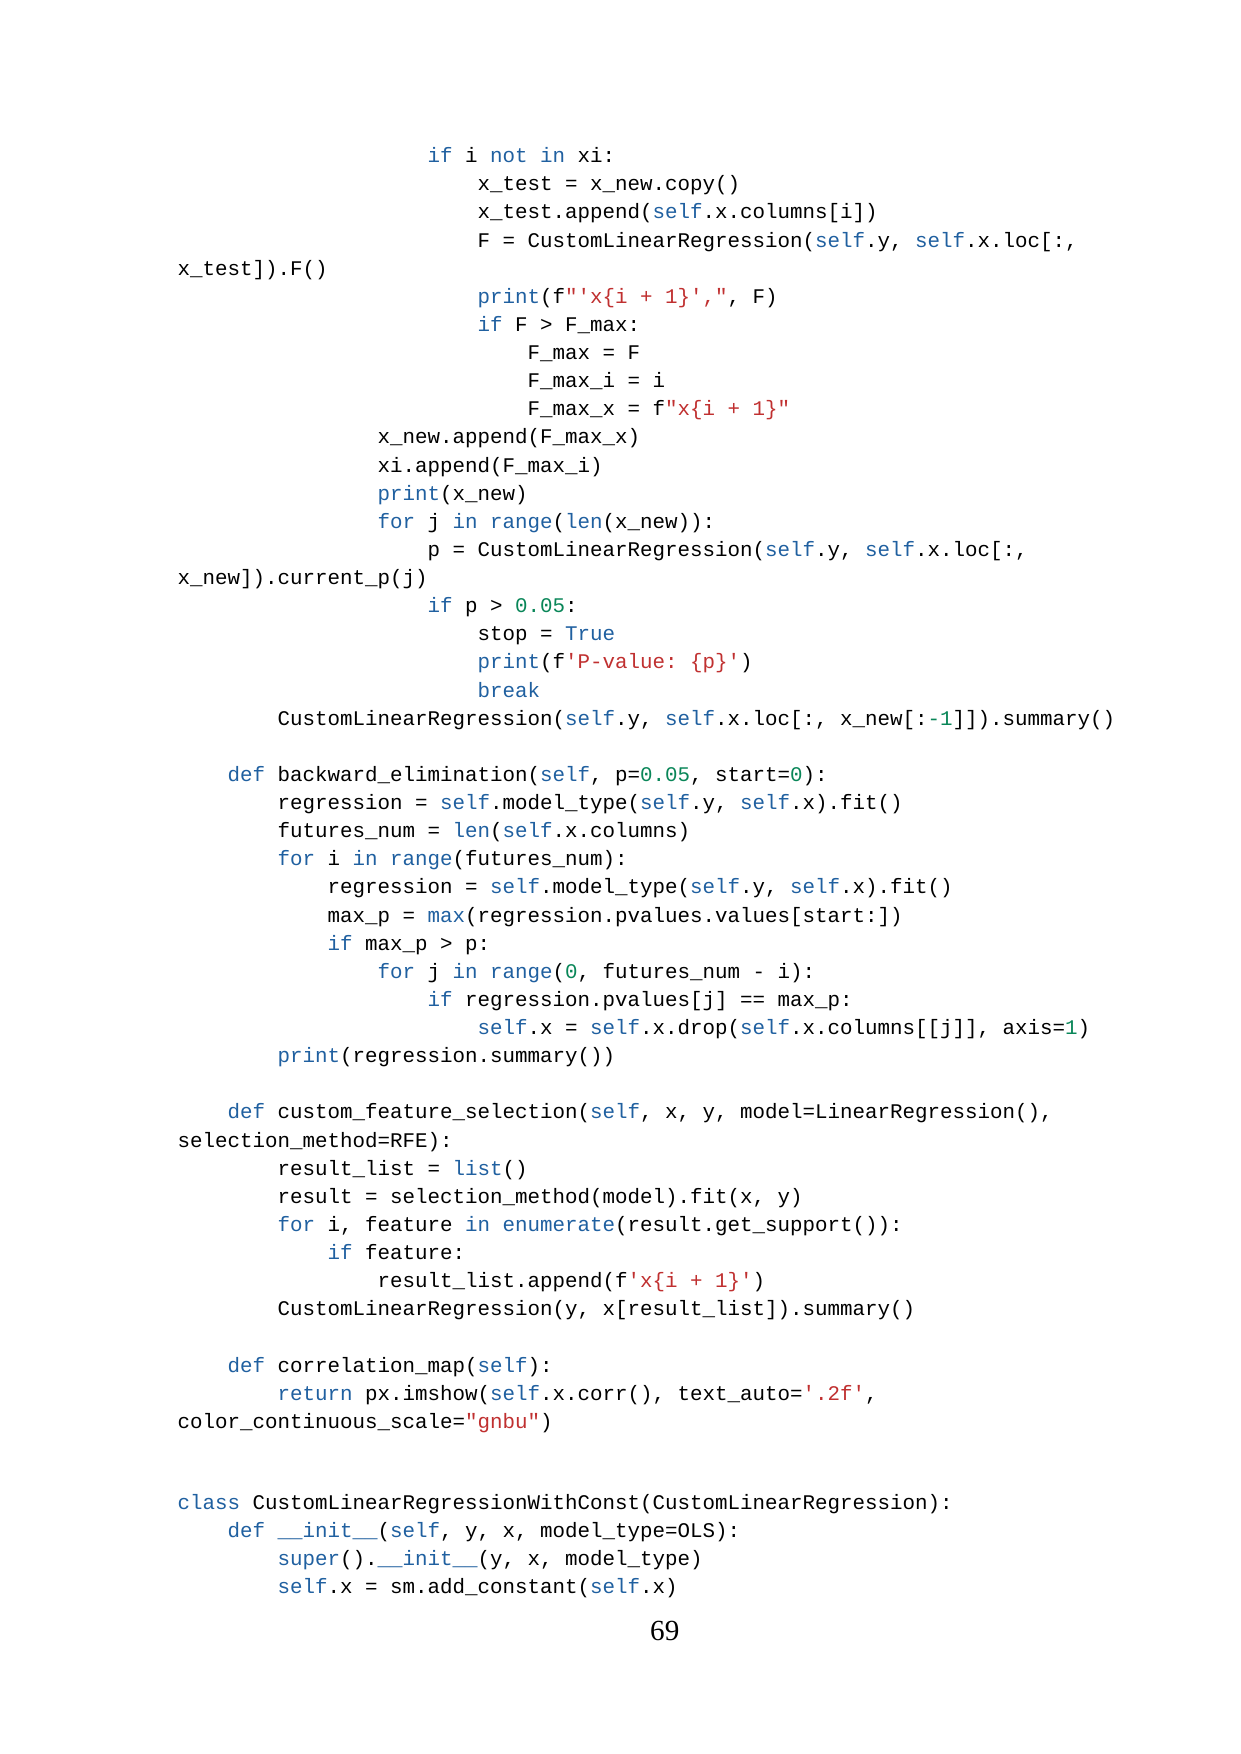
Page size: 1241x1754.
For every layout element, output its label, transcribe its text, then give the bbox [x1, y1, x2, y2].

text print(x_new) [177, 478, 1152, 506]
text regression = self.model_type(self.y, self.x).fit() [177, 872, 1152, 900]
text max_p = max(regression.pvalues.values[start:]) [177, 900, 1152, 928]
text def __init__(self, y, x, model_type=OLS): [177, 1516, 1152, 1544]
text futures_num = len(self.x.columns) [177, 816, 1152, 844]
text if max_p > p: [177, 928, 1152, 956]
text for i, feature in enumerate(result.get_support()): [177, 1209, 1152, 1238]
text if i not in xi: [177, 141, 1152, 169]
text self.x = sm.add_constant(self.x) [177, 1572, 1152, 1600]
text def correlation_map(self): [177, 1350, 1152, 1378]
text if F > F_max: [177, 309, 1152, 338]
text self.x = self.x.drop(self.x.columns[[j]], axis=1) [177, 1013, 1152, 1041]
text break [177, 675, 1152, 703]
text CustomLinearRegression(y, x[result_list]).summary() [177, 1294, 1152, 1322]
text stop = True [177, 619, 1152, 647]
text x_new.append(F_max_x) [177, 422, 1152, 450]
text result_list.append(f'x{i + 1}') [177, 1266, 1152, 1294]
text if regression.pvalues[j] == max_p: [177, 984, 1152, 1013]
text xi.append(F_max_i) [177, 450, 1152, 478]
text F_max_x = f"x{i + 1}" [177, 394, 1152, 422]
text if feature: [177, 1238, 1152, 1266]
text for j in range(len(x_new)): [177, 506, 1152, 534]
text for i in range(futures_num): [177, 844, 1152, 872]
text x_test = x_new.copy() [177, 169, 1152, 197]
text print(f"'x{i + 1}',", F) [177, 281, 1152, 309]
text result = selection_method(model).fit(x, y) [177, 1181, 1152, 1209]
text p = CustomLinearRegression(self.y, self.x.loc[:, x_new]).current_p(j) [177, 534, 1152, 591]
text def backward_elimination(self, p=0.05, start=0): [177, 759, 1152, 788]
text if p > 0.05: [177, 591, 1152, 619]
text def custom_feature_selection(self, x, y, model=LinearRegression(), selection_method=RFE): [177, 1097, 1152, 1153]
text result_list = list() [177, 1153, 1152, 1181]
text print(regression.summary()) [177, 1041, 1152, 1069]
text regression = self.model_type(self.y, self.x).fit() [177, 788, 1152, 816]
text super().__init__(y, x, model_type) [177, 1544, 1152, 1572]
text F_max = F [177, 338, 1152, 366]
text return px.imshow(self.x.corr(), text_auto='.2f', color_continuous_scale="gnbu") [177, 1378, 1152, 1434]
text class CustomLinearRegressionWithConst(CustomLinearRegression): [177, 1488, 1152, 1516]
text for j in range(0, futures_num - i): [177, 956, 1152, 984]
text F_max_i = i [177, 366, 1152, 394]
text CustomLinearRegression(self.y, self.x.loc[:, x_new[:-1]]).summary() [177, 703, 1152, 731]
text x_test.append(self.x.columns[i]) [177, 197, 1152, 225]
text print(f'P-value: {p}') [177, 647, 1152, 675]
text F = CustomLinearRegression(self.y, self.x.loc[:, x_test]).F() [177, 225, 1152, 281]
